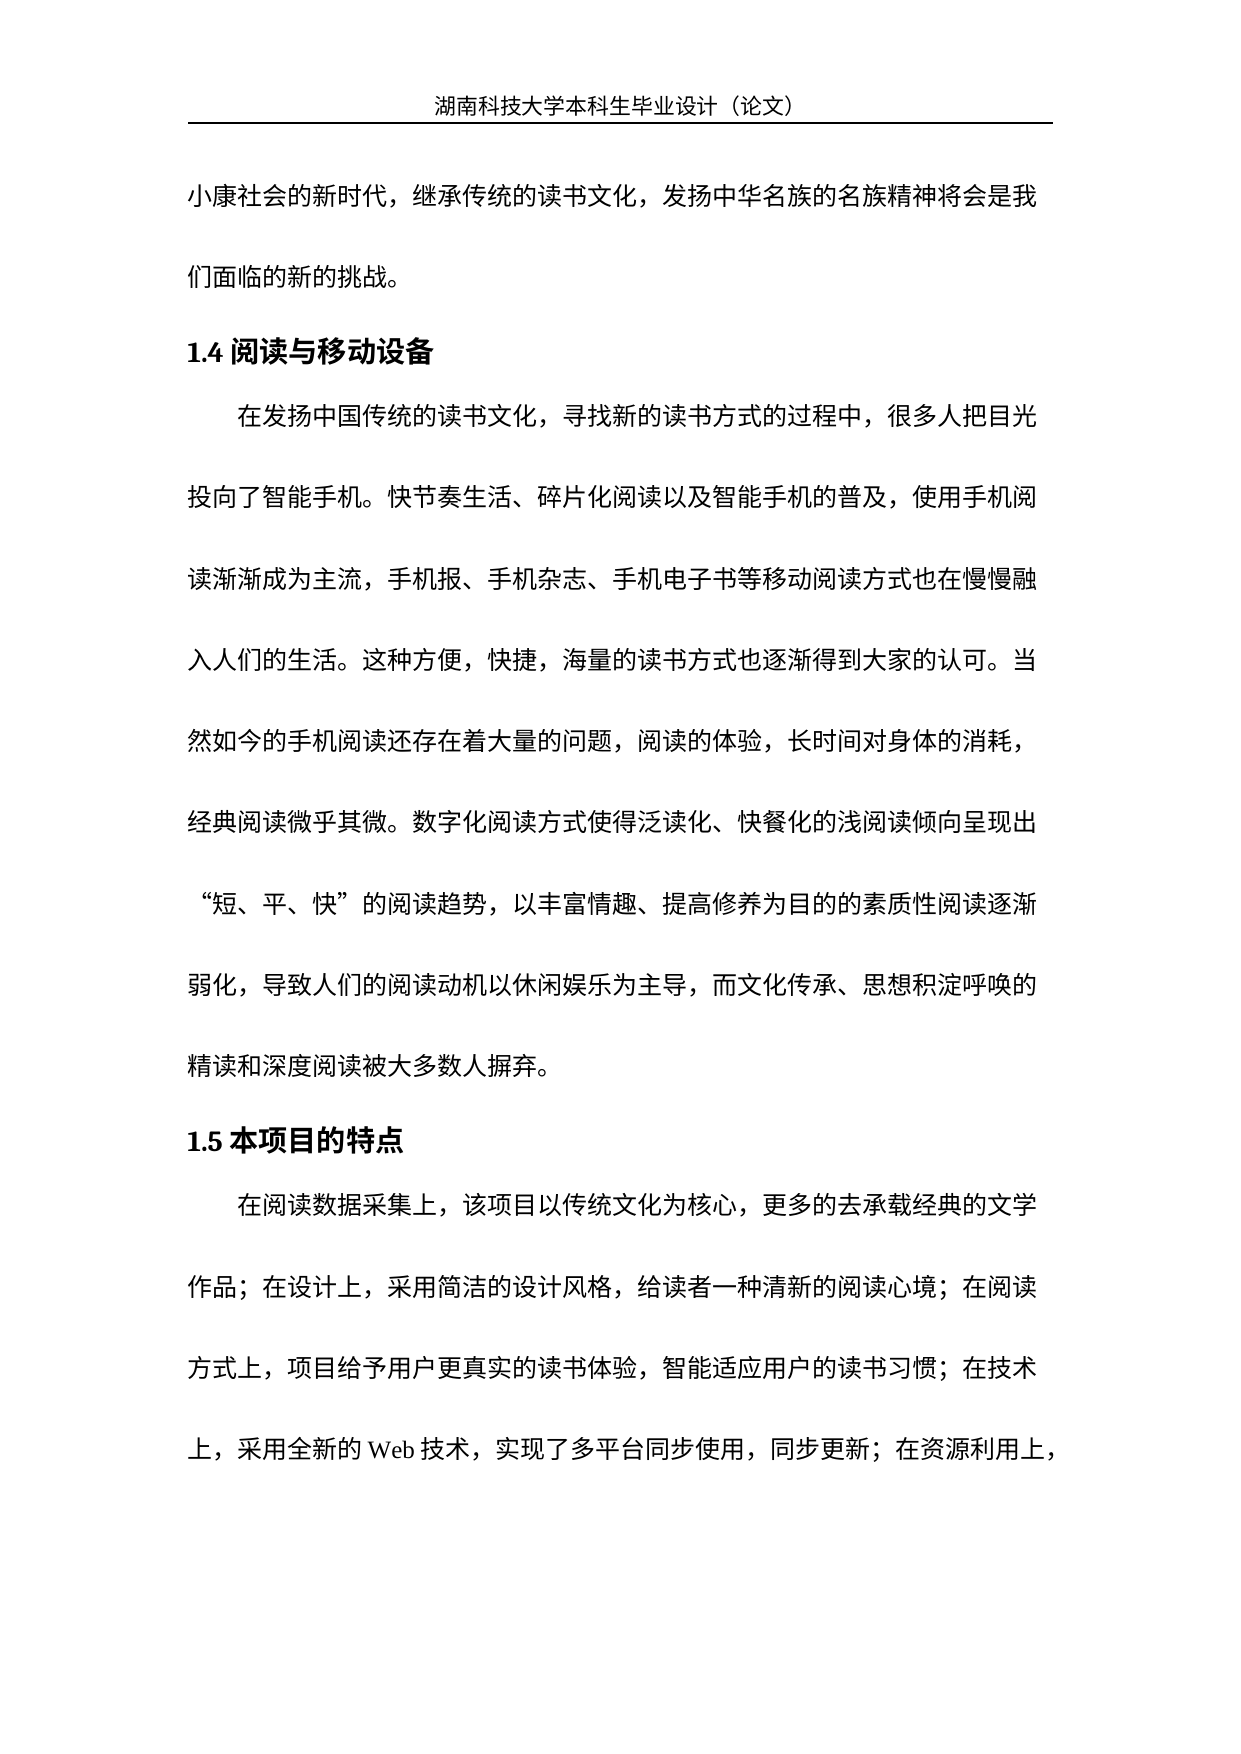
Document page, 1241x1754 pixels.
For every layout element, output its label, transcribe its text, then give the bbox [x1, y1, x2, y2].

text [187, 162, 1053, 308]
text 在发扬中国传统的读书文化，寻找新的读书方式的过程中，很多人把目光投向了智能手机。快节奏生活、碎片化阅读以及智能手机的普及，使用手机阅读渐渐成为主流，手机报、手机杂志、手机电子书等移动阅读方式也在慢慢融入人们的生活。这种方便，快捷，海量的读书方式也逐渐得到大家的认可。当然如今的手机阅读还存在着大量的问题，阅读的体验，长时间对身体的消耗，经典阅读微乎其微。数字化阅读方式使得泛读化、快餐化的浅阅读倾向呈现出“短、平、快”的阅读趋势，以丰富情趣、提高修养为目的的素质性阅读逐渐弱化，导致人们的阅读动机以休闲娱乐为主导，而文化传承、思想积淀呼唤的精读和深度阅读被大多数人摒弃。 [187, 382, 1053, 1097]
subtitle 1.5 本项目的特点 [187, 1106, 1053, 1171]
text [187, 1171, 1053, 1480]
subtitle 1.4 阅读与移动设备 [187, 317, 1053, 382]
